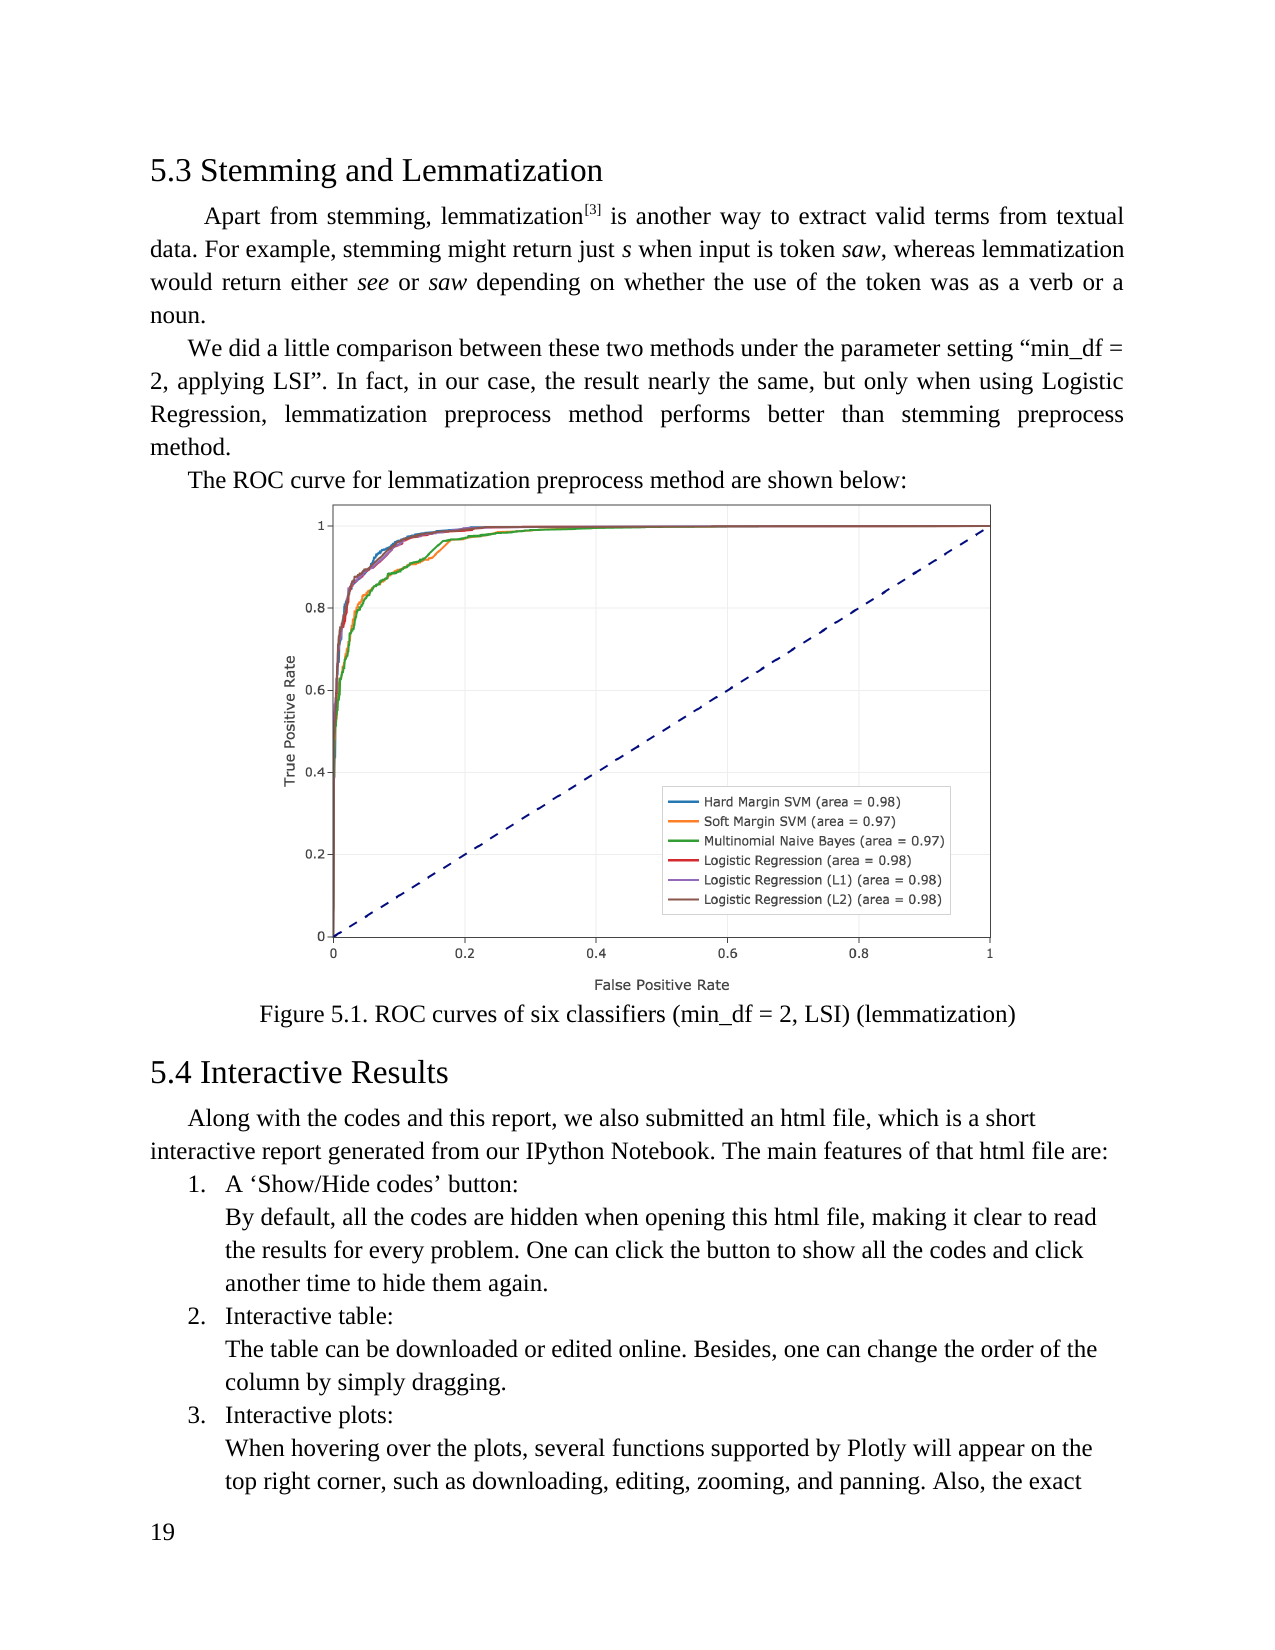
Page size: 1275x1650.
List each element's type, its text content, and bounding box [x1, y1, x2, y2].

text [225, 1433, 1125, 1495]
text Along with the codes and this report, we also submitted an html file, which is a short interactive report generated from our IPython Notebook. The main features of that html file are: [150, 1103, 1125, 1165]
subtitle 5.4 Interactive Results [150, 1052, 1125, 1091]
subtitle 5.3 Stemming and Lemmatization [150, 150, 1125, 188]
text The table can be downloaded or edited online. Besides, one can change the order of the column by simply dragging. [225, 1334, 1125, 1396]
text By default, all the codes are hidden when opening this html file, making it clear to read the results for every problem. One can click the button to show all the codes and click another time to hide them again. [225, 1202, 1125, 1297]
list Interactive table: [187, 1301, 1125, 1330]
text Figure 5.1. ROC curves of six classifiers (min_df = 2, LSI) (lemmatization) [150, 999, 1125, 1027]
text We did a little comparison between these two methods under the parameter setting “min_df = 2, applying LSI”. In fact, in our case, the result nearly the same, but only when using Logistic Regression, lemmatization preprocess method performs better than stemming preprocess method. [150, 333, 1125, 461]
list A ‘Show/Hide codes’ button: [187, 1169, 1125, 1198]
text The ROC curve for lemmatization preprocess method are shown below: [150, 465, 1125, 494]
text Apart from stemming, lemmatization[3] is another way to extract valid terms from textual data. For example, stemming might return just s when input is token saw, whereas lemmatization would return either see or saw depending on whether the use of the token was as a verb or a noun. [150, 201, 1125, 329]
list Interactive plots: [187, 1400, 1125, 1429]
picture [280, 498, 995, 993]
